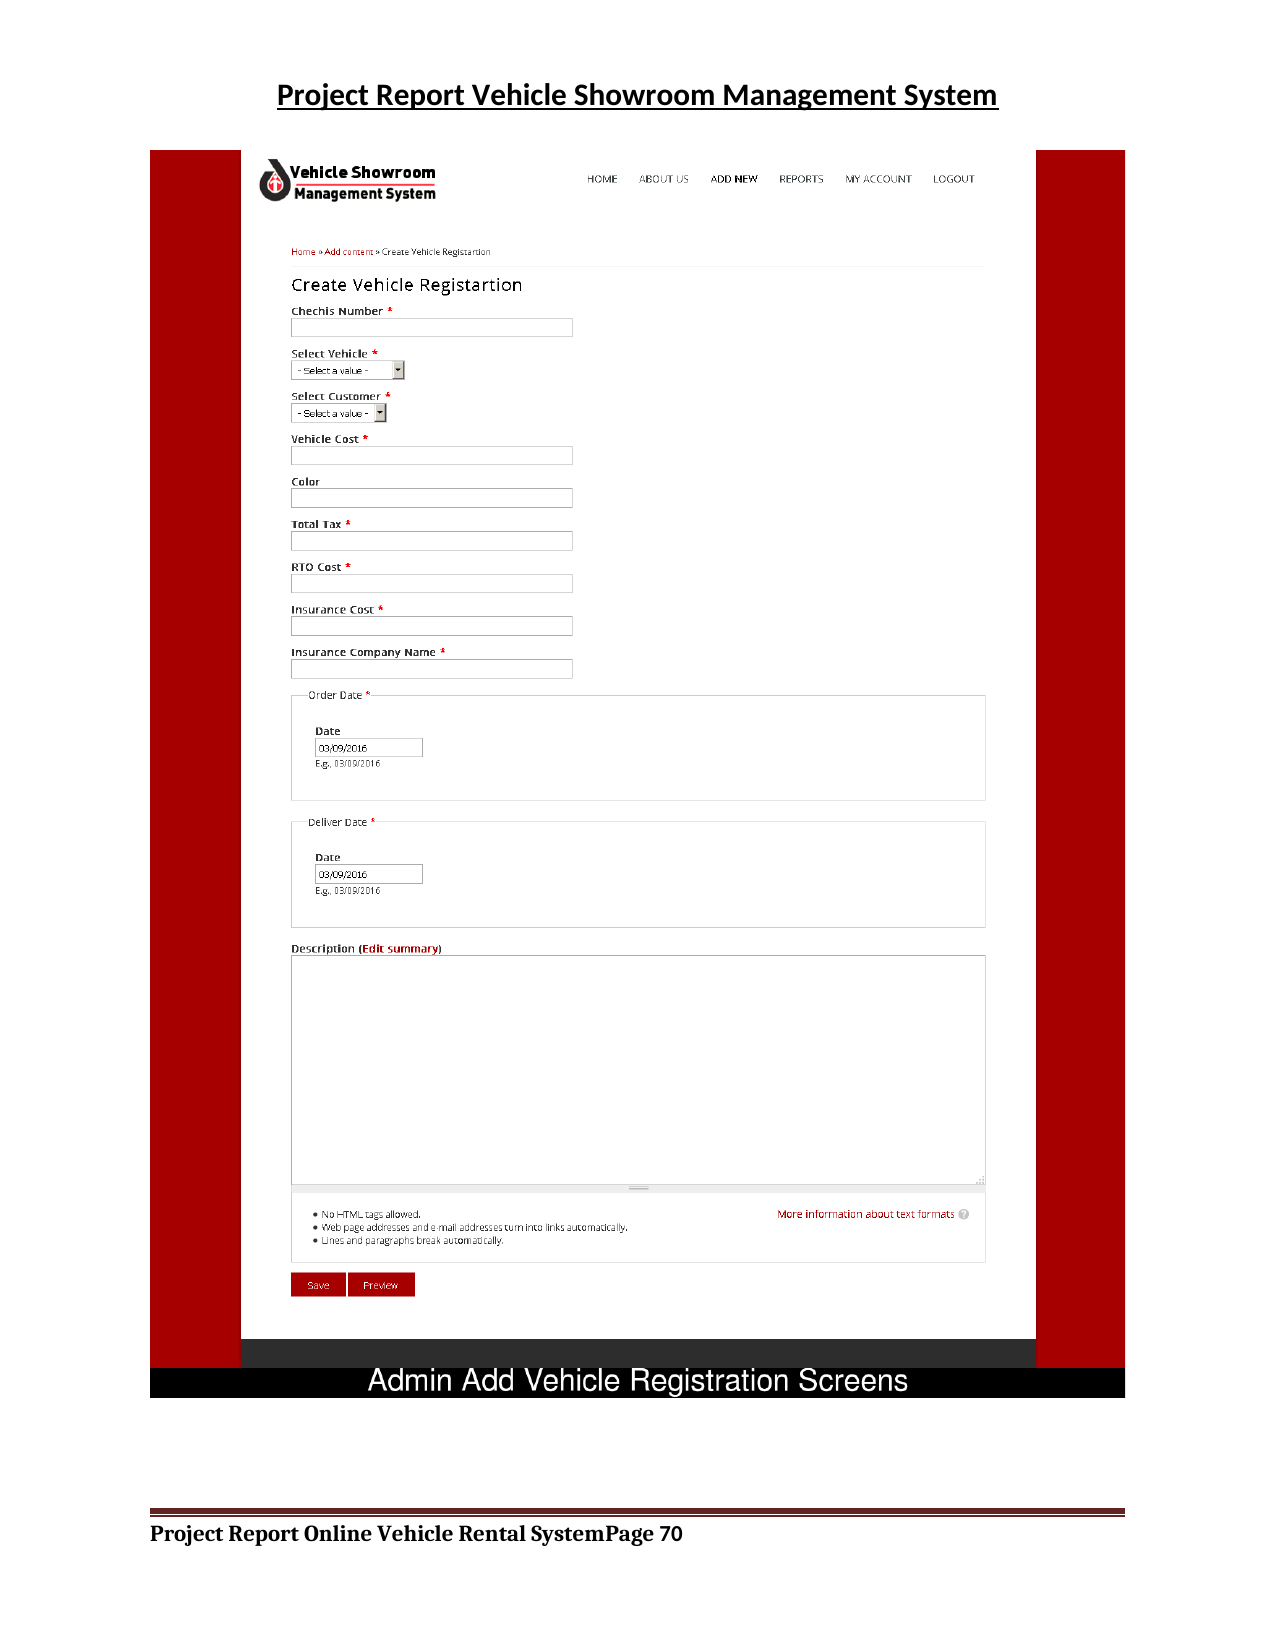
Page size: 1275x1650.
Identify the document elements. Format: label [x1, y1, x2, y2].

picture [150, 150, 1125, 1398]
